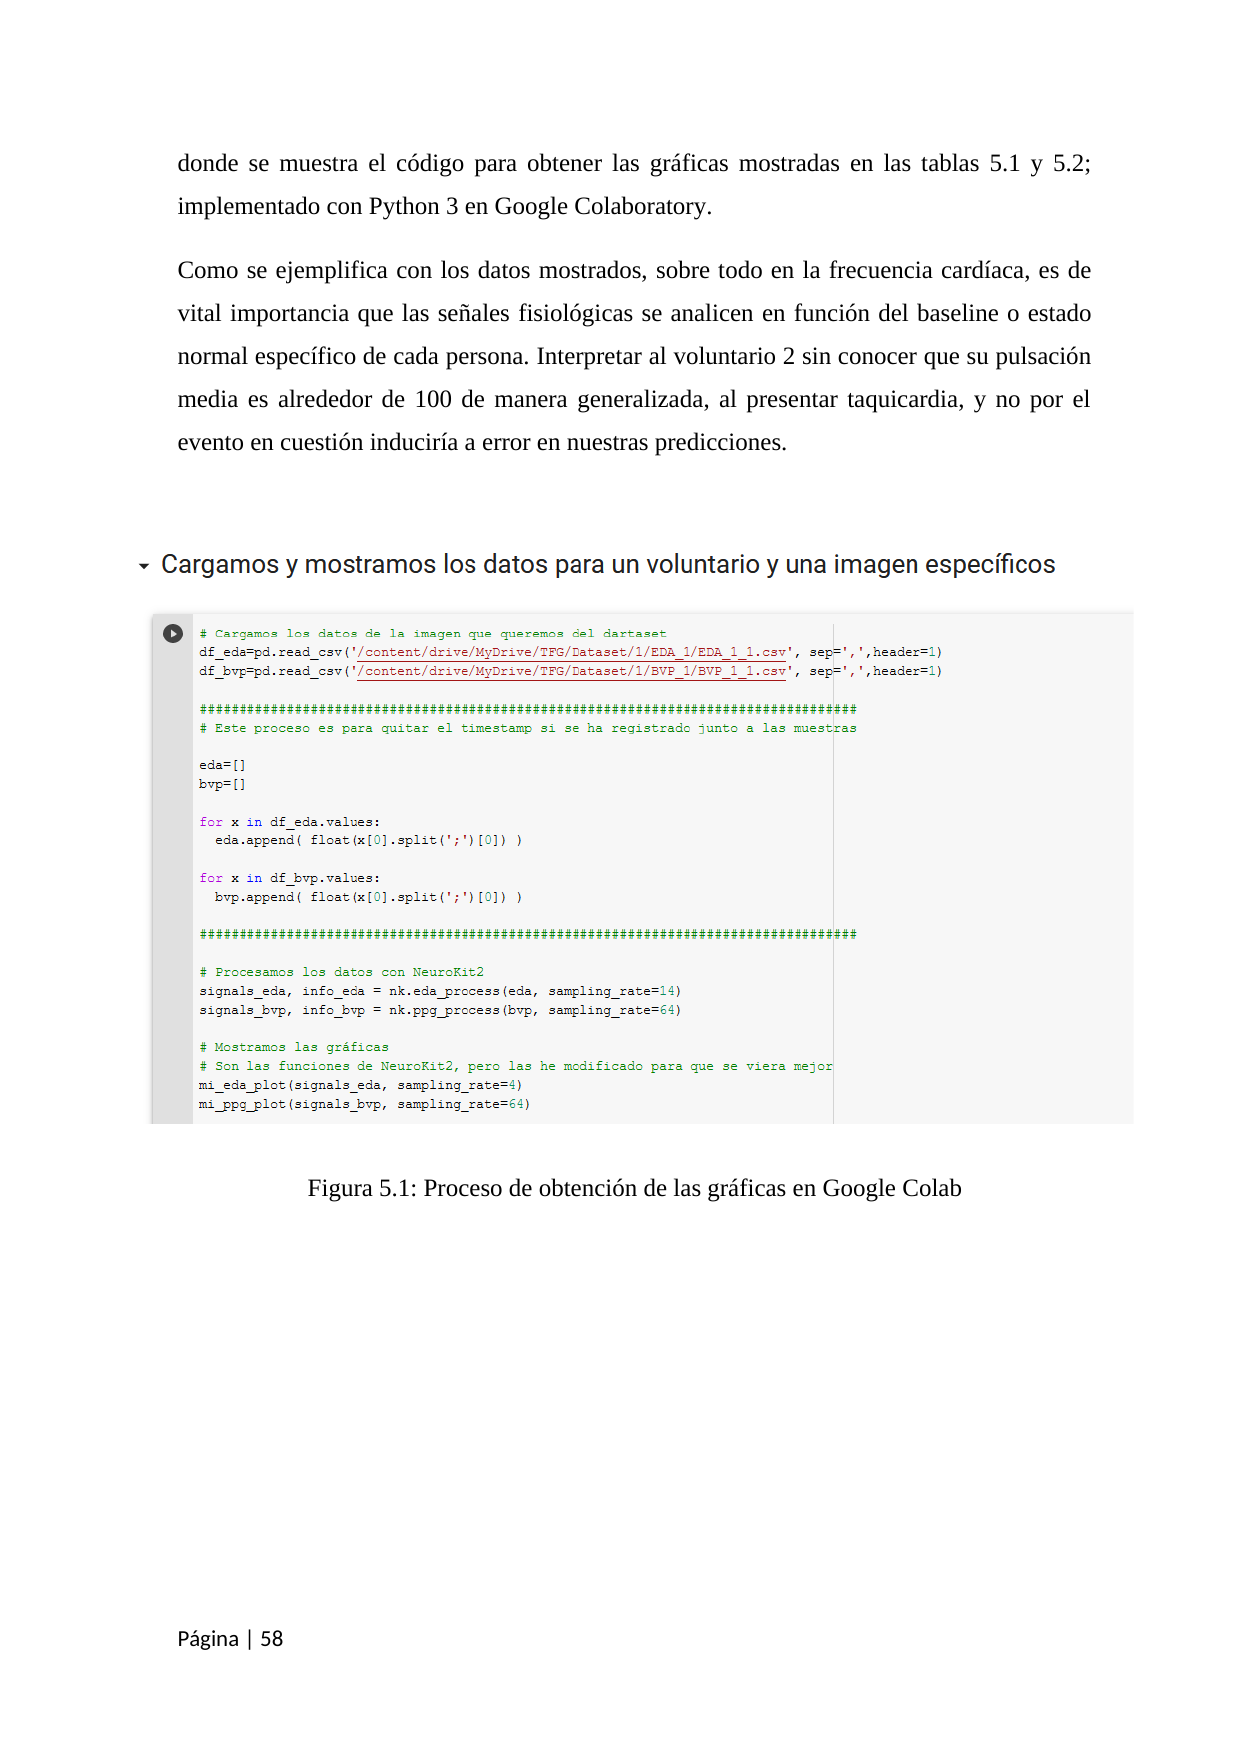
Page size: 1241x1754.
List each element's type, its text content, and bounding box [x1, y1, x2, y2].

picture [136, 539, 1134, 1124]
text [177, 148, 1092, 219]
text Figura 5.1: Proceso de obtención de las gráficas en Google Colab [177, 1124, 1092, 1202]
text Como se ejemplifica con los datos mostrados, sobre todo en la frecuencia cardíaca, es de vital importancia que las señales fisiológicas se analicen en función del baseline o estado normal específico de cada persona. Interpretar al voluntario 2 sin conocer que su pulsación media es alrededor de 100 de manera generalizada, al presentar taquicardia, y no por el evento en cuestión induciría a error en nuestras predicciones. [177, 255, 1092, 456]
